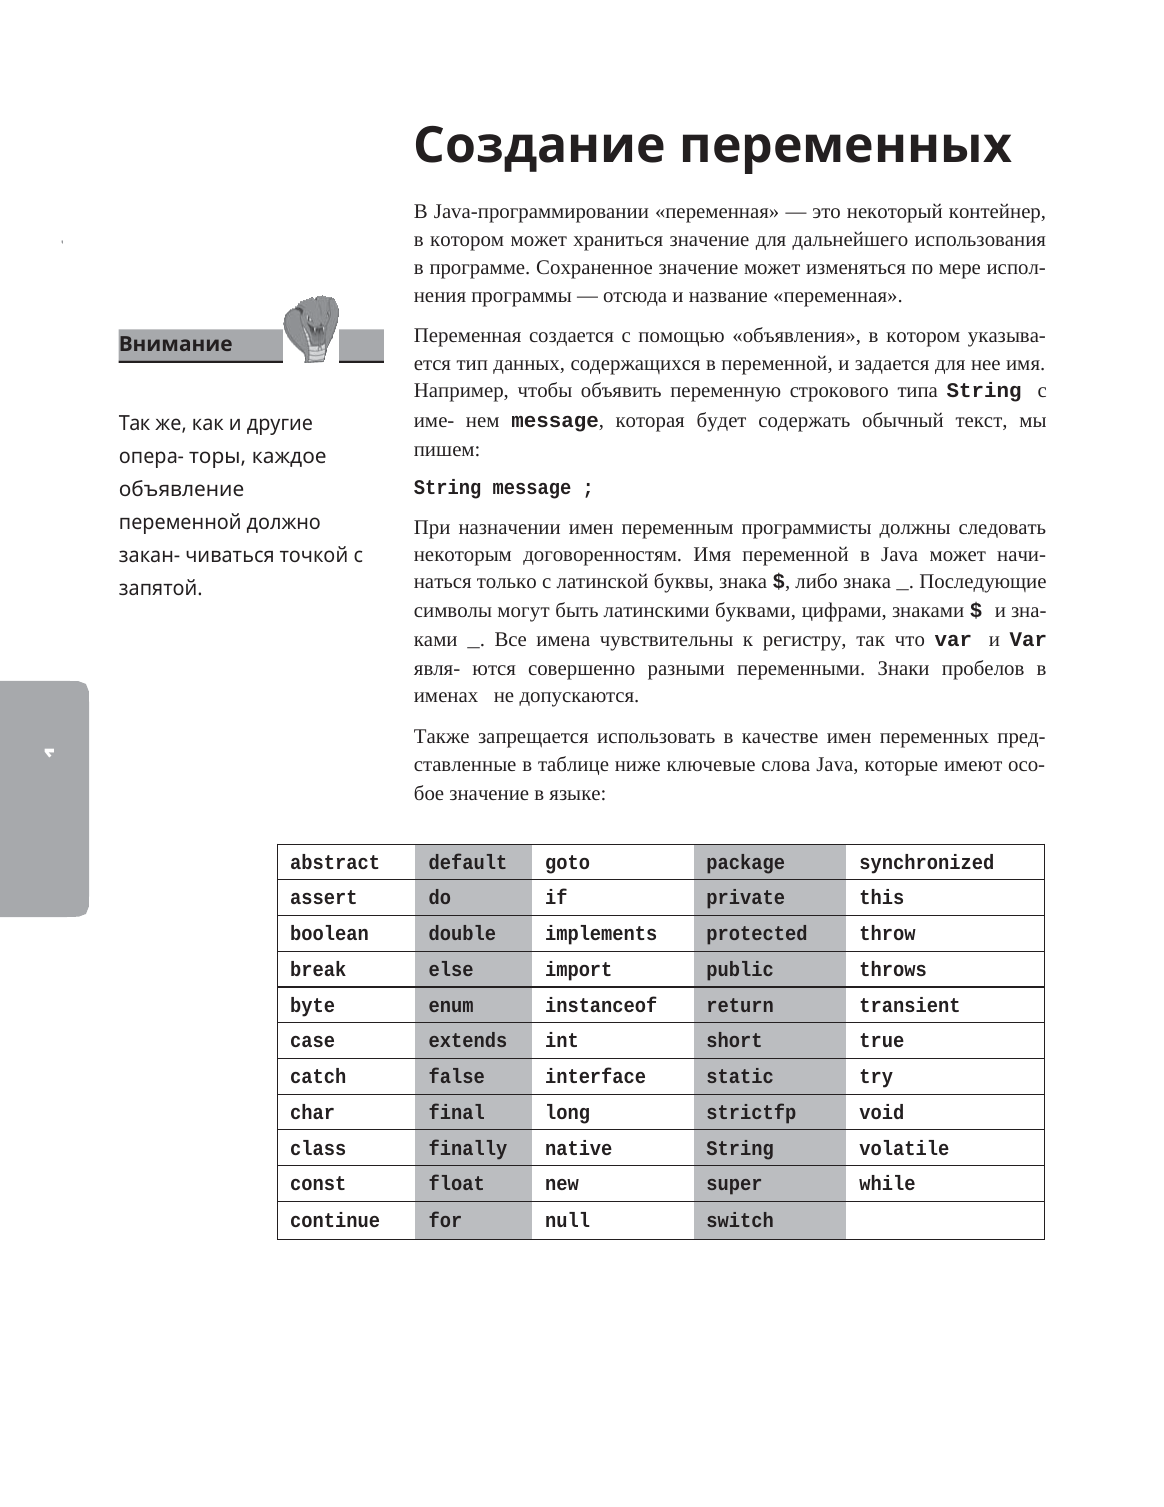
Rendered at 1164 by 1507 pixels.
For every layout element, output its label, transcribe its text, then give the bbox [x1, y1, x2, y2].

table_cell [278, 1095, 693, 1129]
text Так же, как и другие опера- торы, каждое объявление переменной должно закан- чиваться точкой с запятой. [119, 408, 370, 601]
subtitle String message ; [414, 477, 1163, 501]
text Переменная создается с помощью «объявления», в котором указыва- ется тип данных, содержащихся в переменной, и задается для нее имя. Например, чтобы объявить переменную строкового типа String с име- нем message, которая будет содержать обычный текст, мы пишем: [414, 323, 1047, 461]
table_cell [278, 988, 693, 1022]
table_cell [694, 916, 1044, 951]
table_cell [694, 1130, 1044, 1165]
text Создание переменных [414, 109, 1163, 177]
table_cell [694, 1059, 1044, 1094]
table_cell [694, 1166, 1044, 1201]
text Также запрещается использовать в качестве имен переменных пред- ставленные в таблице ниже ключевые слова Java, которые имеют осо- бое значение в языке: [414, 724, 1046, 804]
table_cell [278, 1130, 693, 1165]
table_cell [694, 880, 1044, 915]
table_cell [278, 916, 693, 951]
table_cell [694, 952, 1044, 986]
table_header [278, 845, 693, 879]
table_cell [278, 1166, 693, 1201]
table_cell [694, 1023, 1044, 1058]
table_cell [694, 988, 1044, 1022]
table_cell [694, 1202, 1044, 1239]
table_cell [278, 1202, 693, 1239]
text В Java-программировании «переменная» — это некоторый контейнер, в котором может храниться значение для дальнейшего использования в программе. Сохраненное значение может изменяться по мере испол- нения программы — отсюда и название «переменная». [414, 198, 1047, 307]
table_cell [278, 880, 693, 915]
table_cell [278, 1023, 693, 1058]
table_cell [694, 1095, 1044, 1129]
picture [283, 294, 339, 363]
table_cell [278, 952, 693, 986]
text При назначении имен переменным программисты должны следовать некоторым договоренностям. Имя переменной в Java может начи- наться только с латинской буквы, знака $, либо знака _. Последующие символы могут быть латинскими буквами, цифрами, знаками $ и зна- ками _. Все имена чувствительны к регистру, так что var и Var явля- ются совершенно разными переменными. Знаки пробелов в именах не допускаются. [414, 515, 1047, 707]
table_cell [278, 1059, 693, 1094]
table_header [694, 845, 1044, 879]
